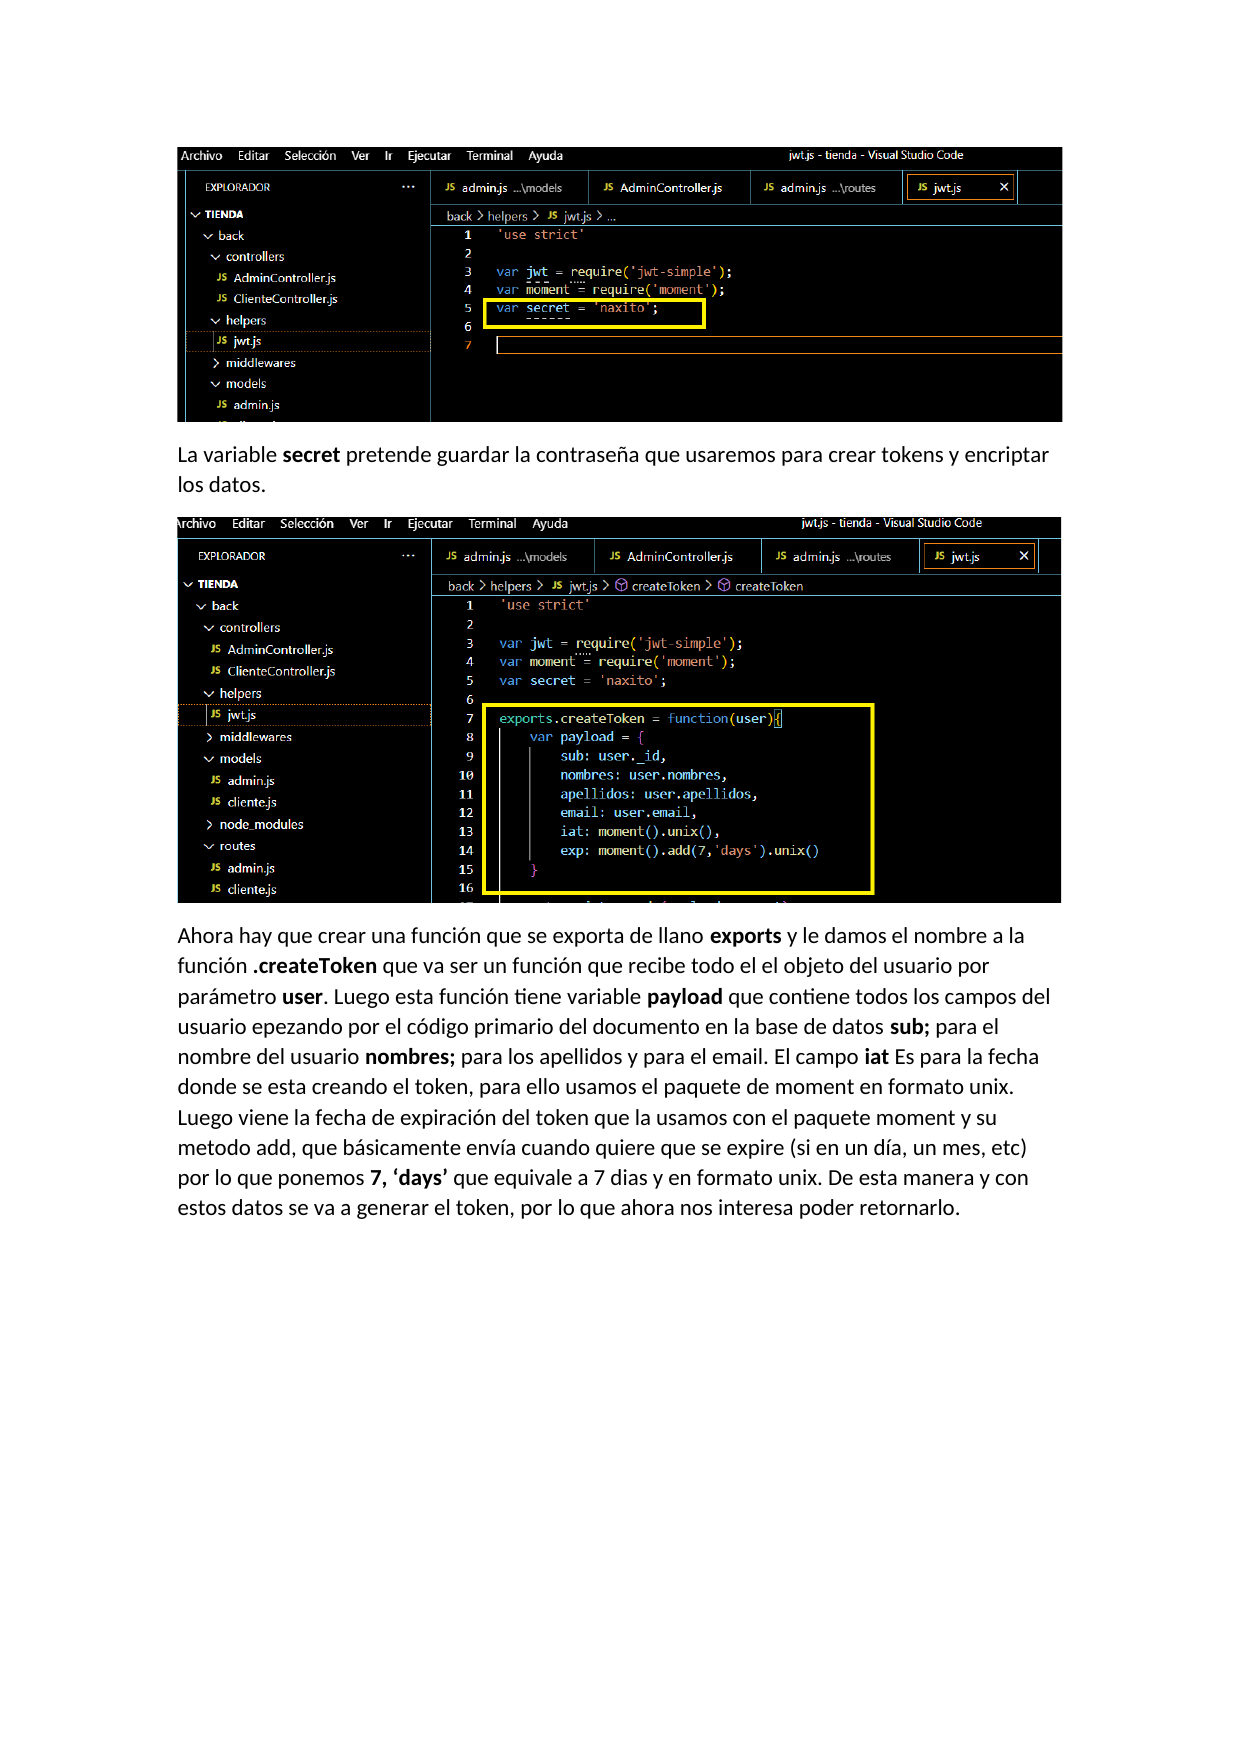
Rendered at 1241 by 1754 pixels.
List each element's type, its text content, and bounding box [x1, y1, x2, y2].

text La variable secret pretende guardar la contraseña que usaremos para crear tokens y encriptar los datos. [177, 440, 1063, 498]
text Ahora hay que crear una función que se exporta de llano exports y le damos el nombre a la función .createToken que va ser un función que recibe todo el el objeto del usuario por parámetro user. Luego esta función tiene variable payload que contiene todos los campos del usuario epezando por el código primario del documento en la base de datos sub; para el nombre del usuario nombres; para los apellidos y para el email. El campo iat Es para la fecha donde se esta creando el token, para ello usamos el paquete de moment en formato unix. Luego viene la fecha de expiración del token que la usamos con el paquete moment y su metodo add, que básicamente envía cuando quiere que se expire (si en un día, un mes, etc) por lo que ponemos 7, ‘days’ que equivale a 7 dias y en formato unix. De esta manera y con estos datos se va a generar el token, por lo que ahora nos interesa poder retornarlo. [177, 921, 1063, 1221]
picture [177, 517, 1062, 903]
picture [177, 147, 1063, 422]
